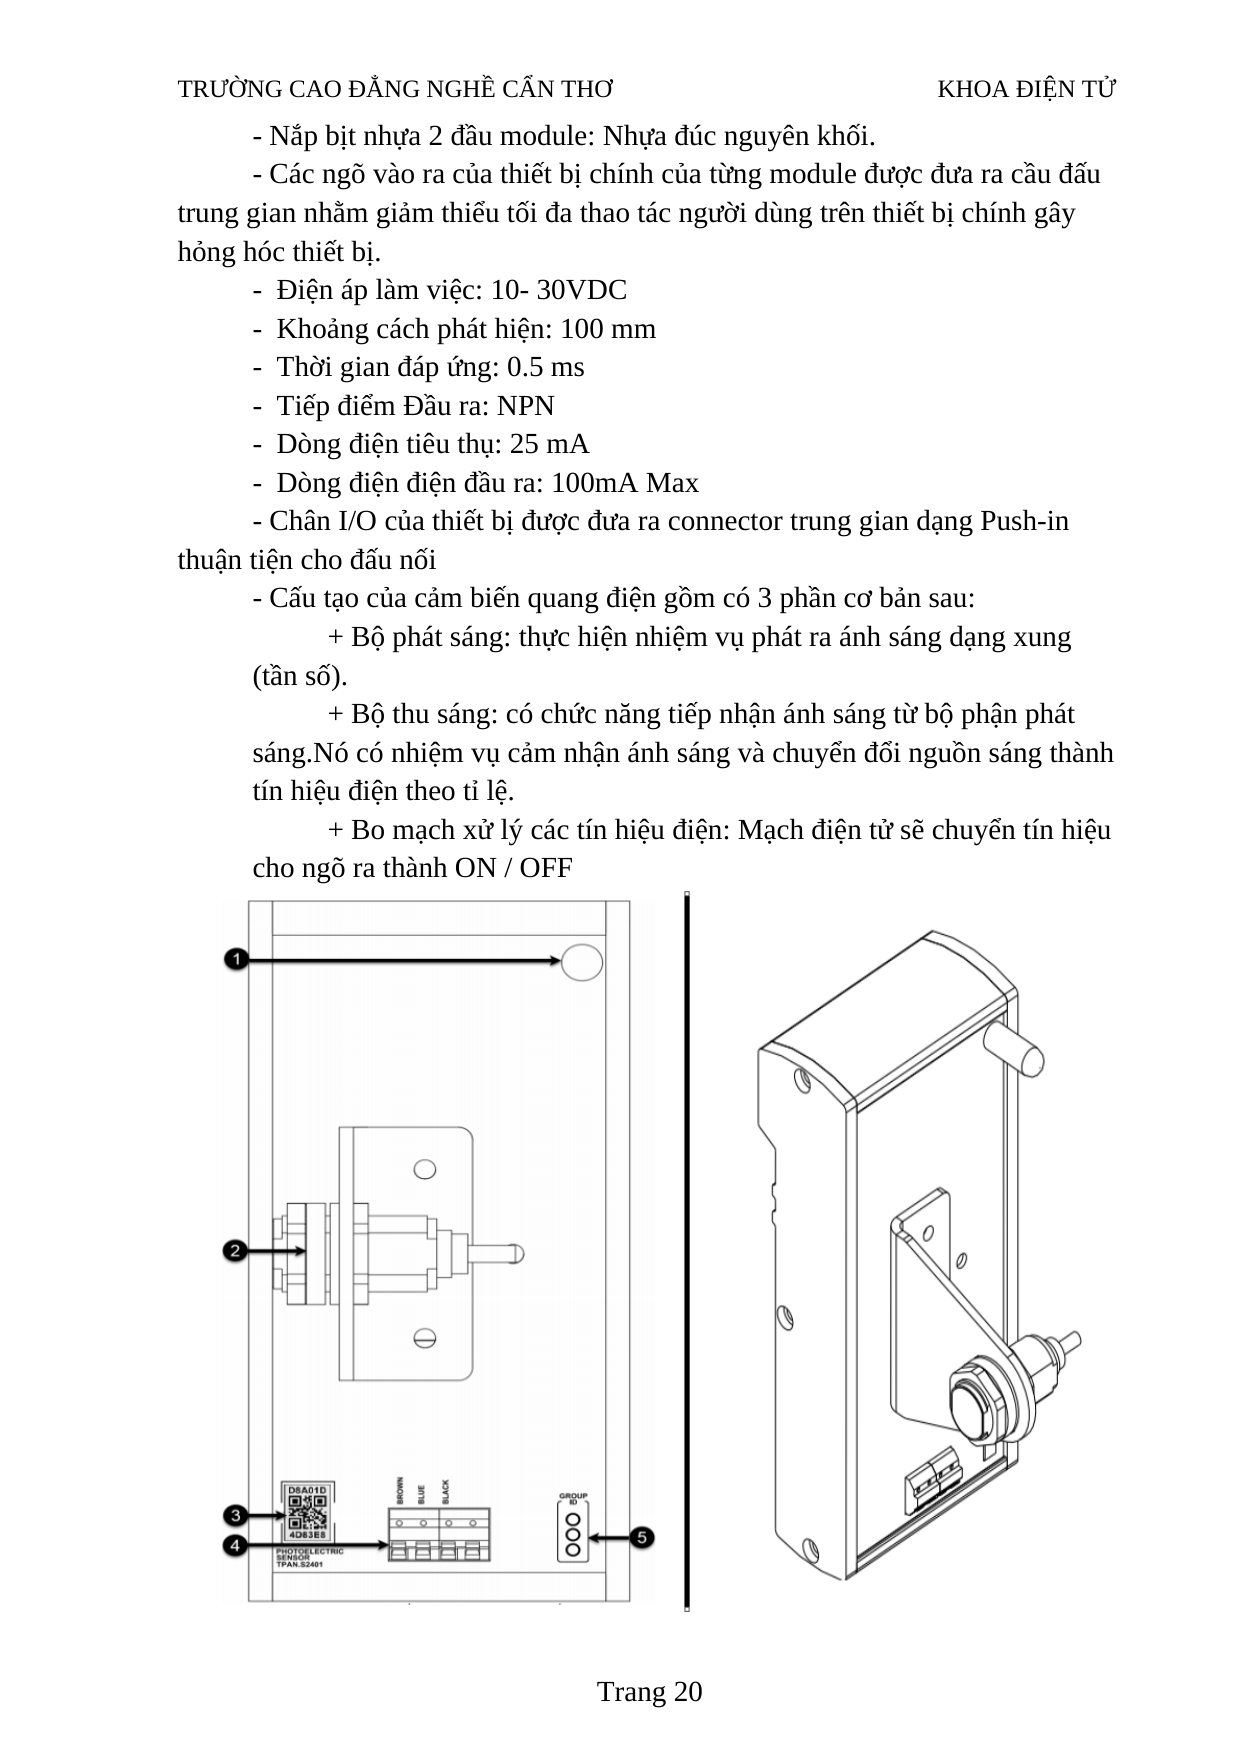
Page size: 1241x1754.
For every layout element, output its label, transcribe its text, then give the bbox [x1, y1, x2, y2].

text - Điện áp làm việc: 10- 30VDC [177, 272, 1122, 306]
text - Thời gian đáp ứng: 0.5 ms [177, 349, 1122, 383]
picture [193, 888, 1106, 1613]
text - Cấu tạo của cảm biến quang điện gồm có 3 phần cơ bản sau: [177, 581, 1122, 614]
text - Nắp bịt nhựa 2 đầu module: Nhựa đúc nguyên khối. [177, 118, 1122, 152]
text + Bộ thu sáng: có chức năng tiếp nhận ánh sáng từ bộ phận phát sáng.Nó có nhiệm vụ cảm nhận ánh sáng và chuyển đổi nguồn sáng thành tín hiệu điện theo tỉ lệ. [252, 696, 1122, 807]
text - Khoảng cách phát hiện: 100 mm [177, 311, 1122, 344]
text - Dòng điện điện đầu ra: 100mA Max [177, 465, 1122, 498]
text + Bộ phát sáng: thực hiện nhiệm vụ phát ra ánh sáng dạng xung (tần số). [252, 619, 1122, 691]
text + Bo mạch xử lý các tín hiệu điện: Mạch điện tử sẽ chuyển tín hiệu cho ngõ ra thành ON / OFF [252, 812, 1122, 884]
text - Dòng điện tiêu thụ: 25 mA [177, 426, 1122, 460]
text - Tiếp điểm Đầu ra: NPN [177, 388, 1122, 421]
text - Chân I/O của thiết bị được đưa ra connector trung gian dạng Push-in thuận tiện cho đấu nối [177, 503, 1122, 576]
text - Các ngõ vào ra của thiết bị chính của từng module được đưa ra cầu đấu trung gian nhằm giảm thiểu tối đa thao tác người dùng trên thiết bị chính gây hỏng hóc thiết bị. [177, 157, 1122, 267]
